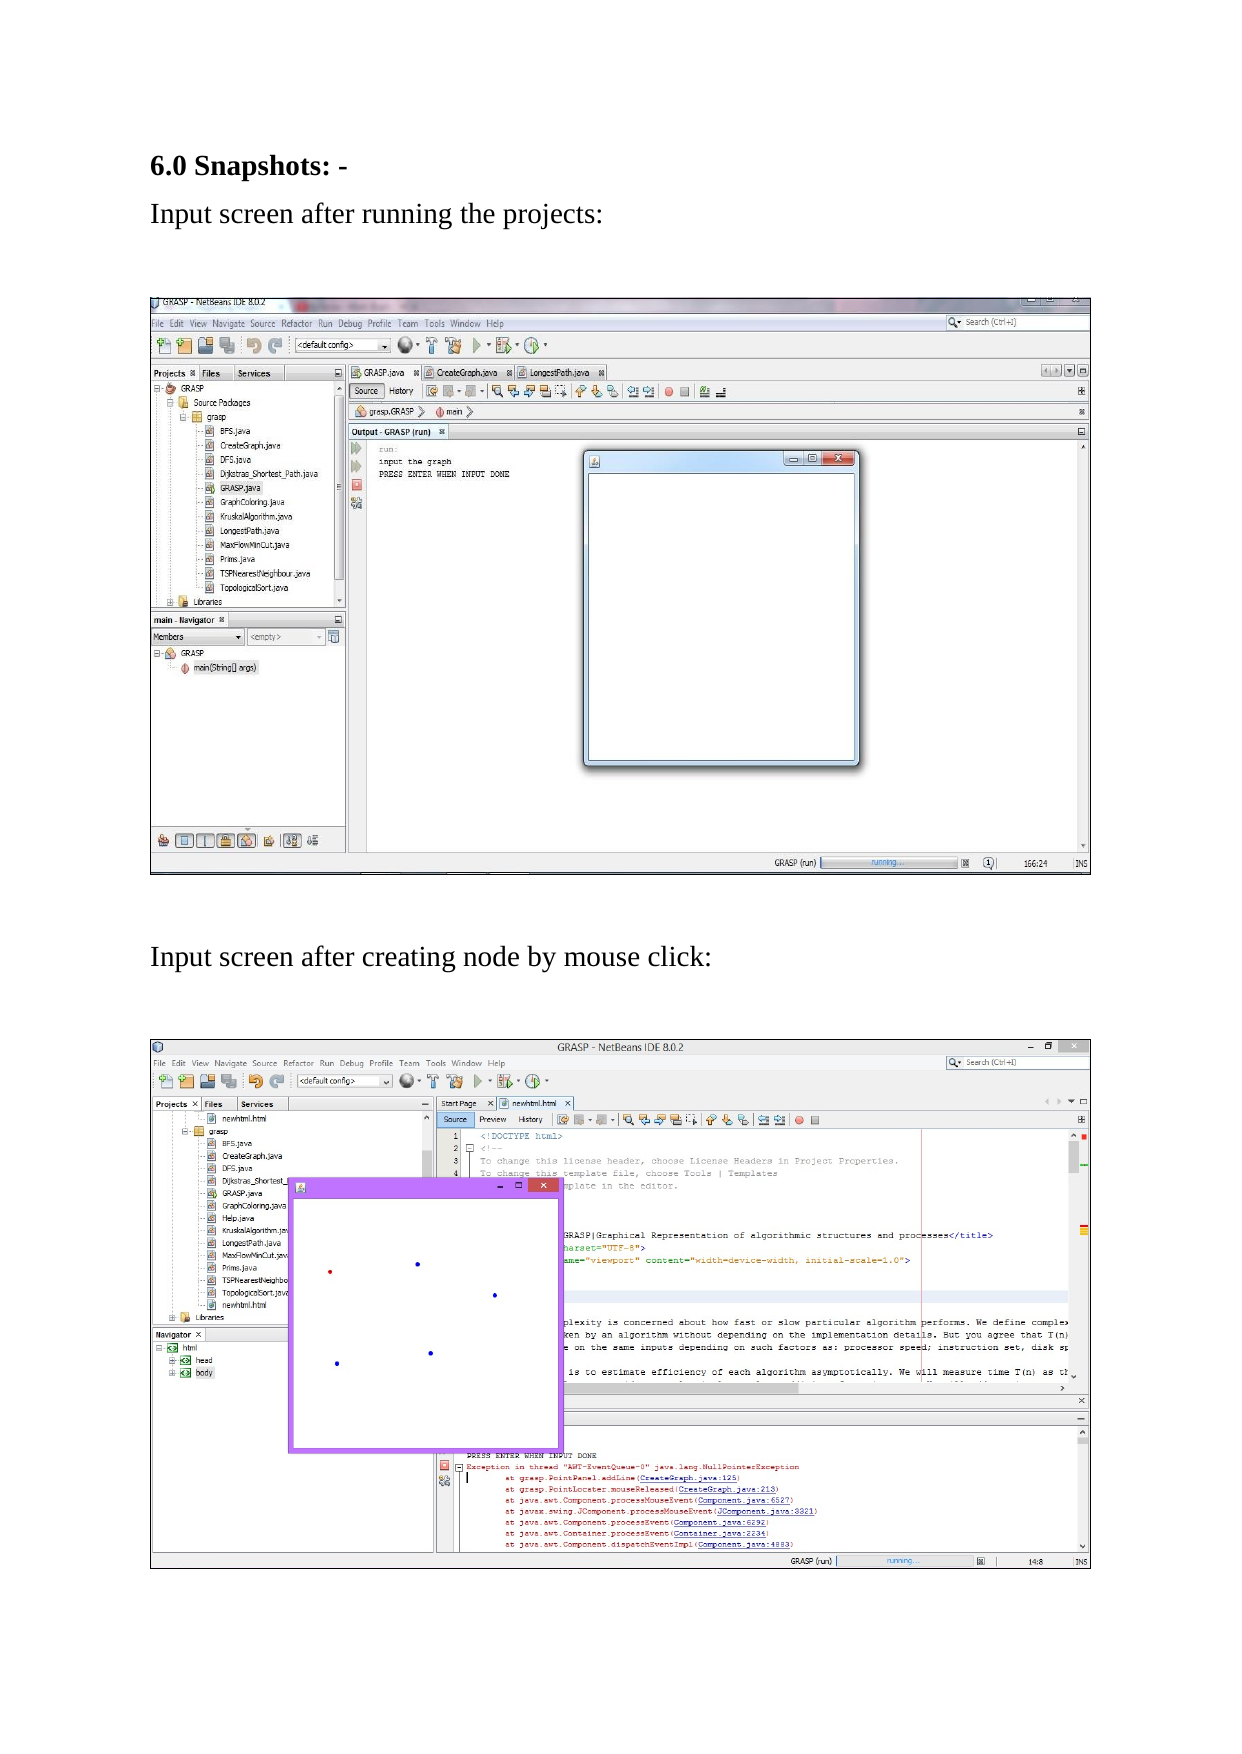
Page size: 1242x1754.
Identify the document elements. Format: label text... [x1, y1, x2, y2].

picture [151, 299, 1090, 874]
text 6.0 Snapshots: - [150, 148, 1102, 181]
text Input screen after running the projects: [150, 197, 1102, 230]
picture [151, 1040, 1090, 1568]
text Input screen after creating node by mouse click: [150, 939, 1102, 972]
